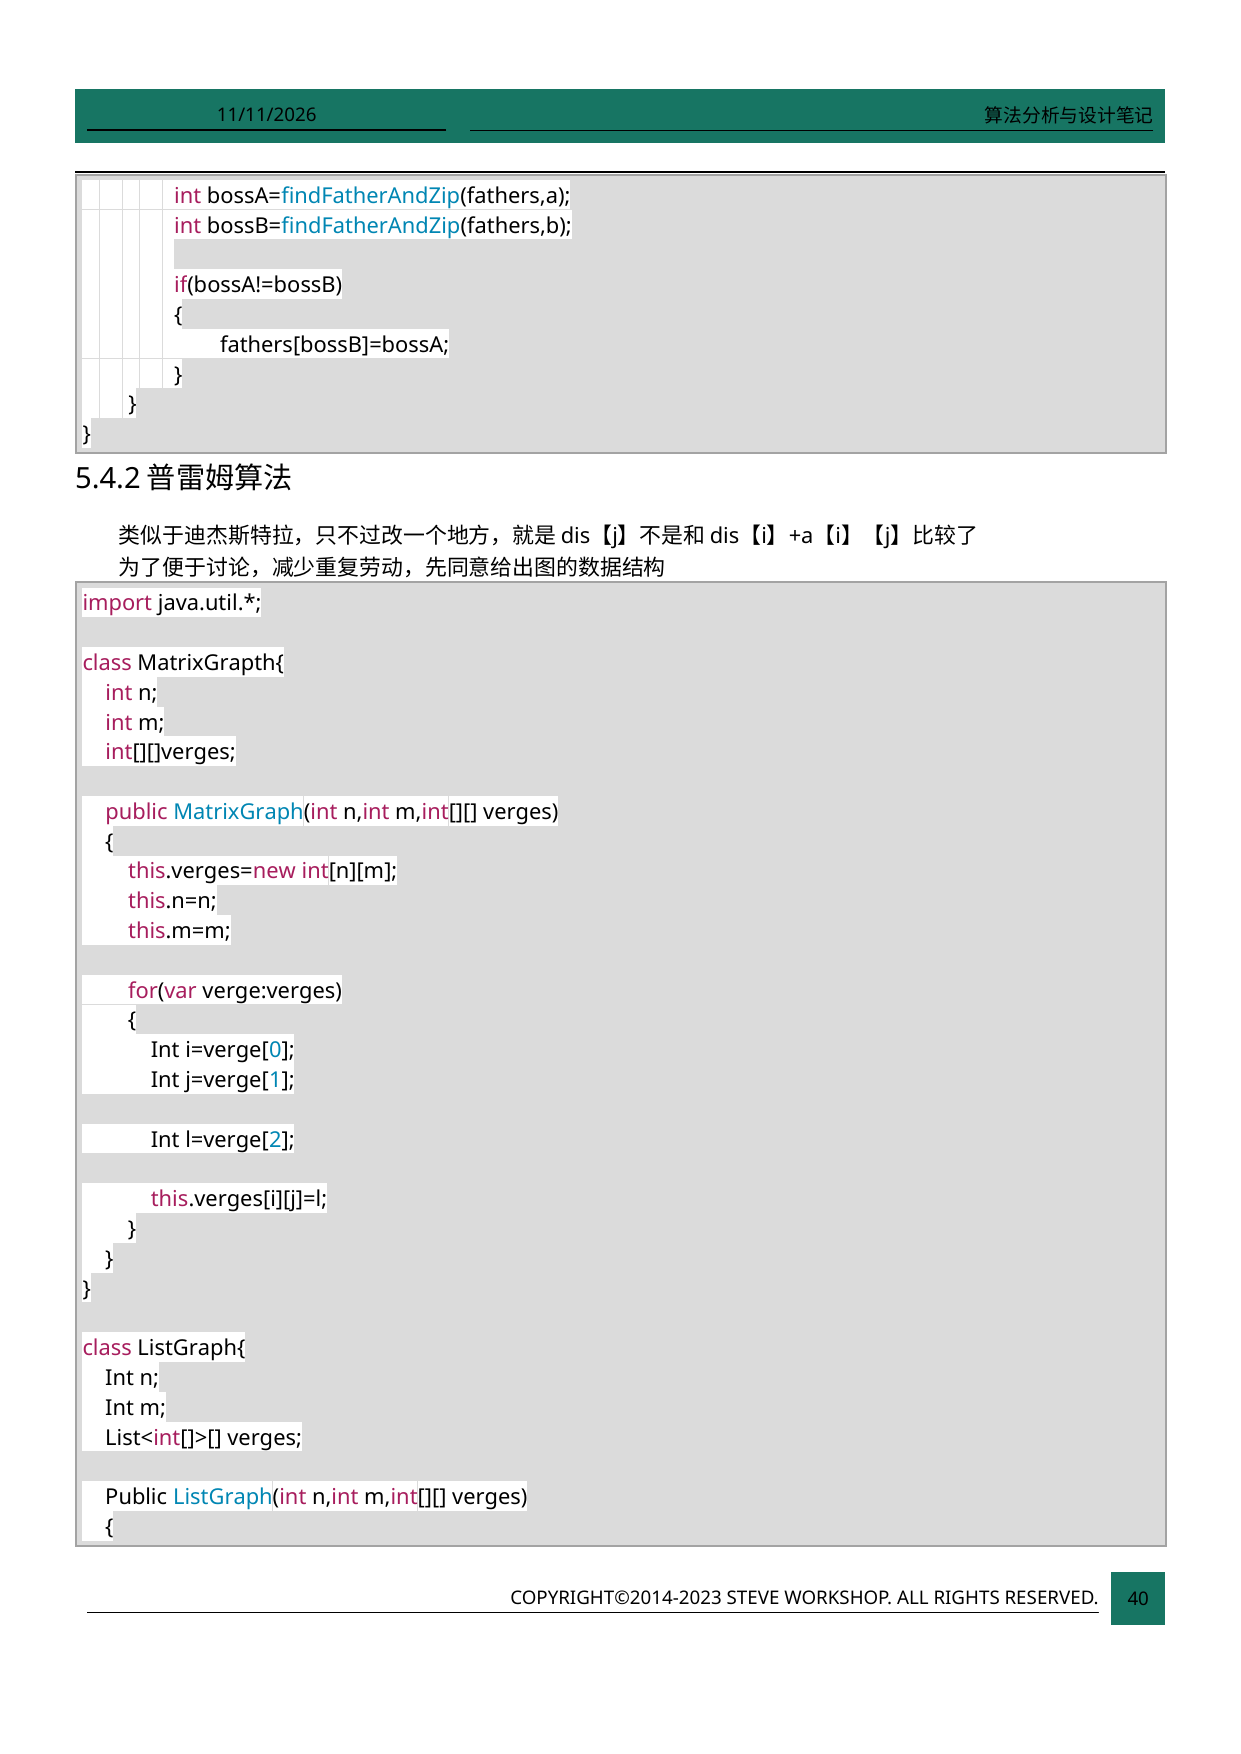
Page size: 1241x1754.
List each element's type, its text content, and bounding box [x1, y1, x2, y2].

text 5.4.2普雷姆算法 [75, 454, 1165, 497]
text 类似于迪杰斯特拉，只不过改一个地方，就是dis【j】不是和dis【i】+a【i】【j】比较了 [75, 518, 1165, 549]
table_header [77, 176, 1165, 452]
text 为了便于讨论，减少重复劳动，先同意给出图的数据结构 [75, 549, 1165, 581]
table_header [77, 583, 1165, 1545]
